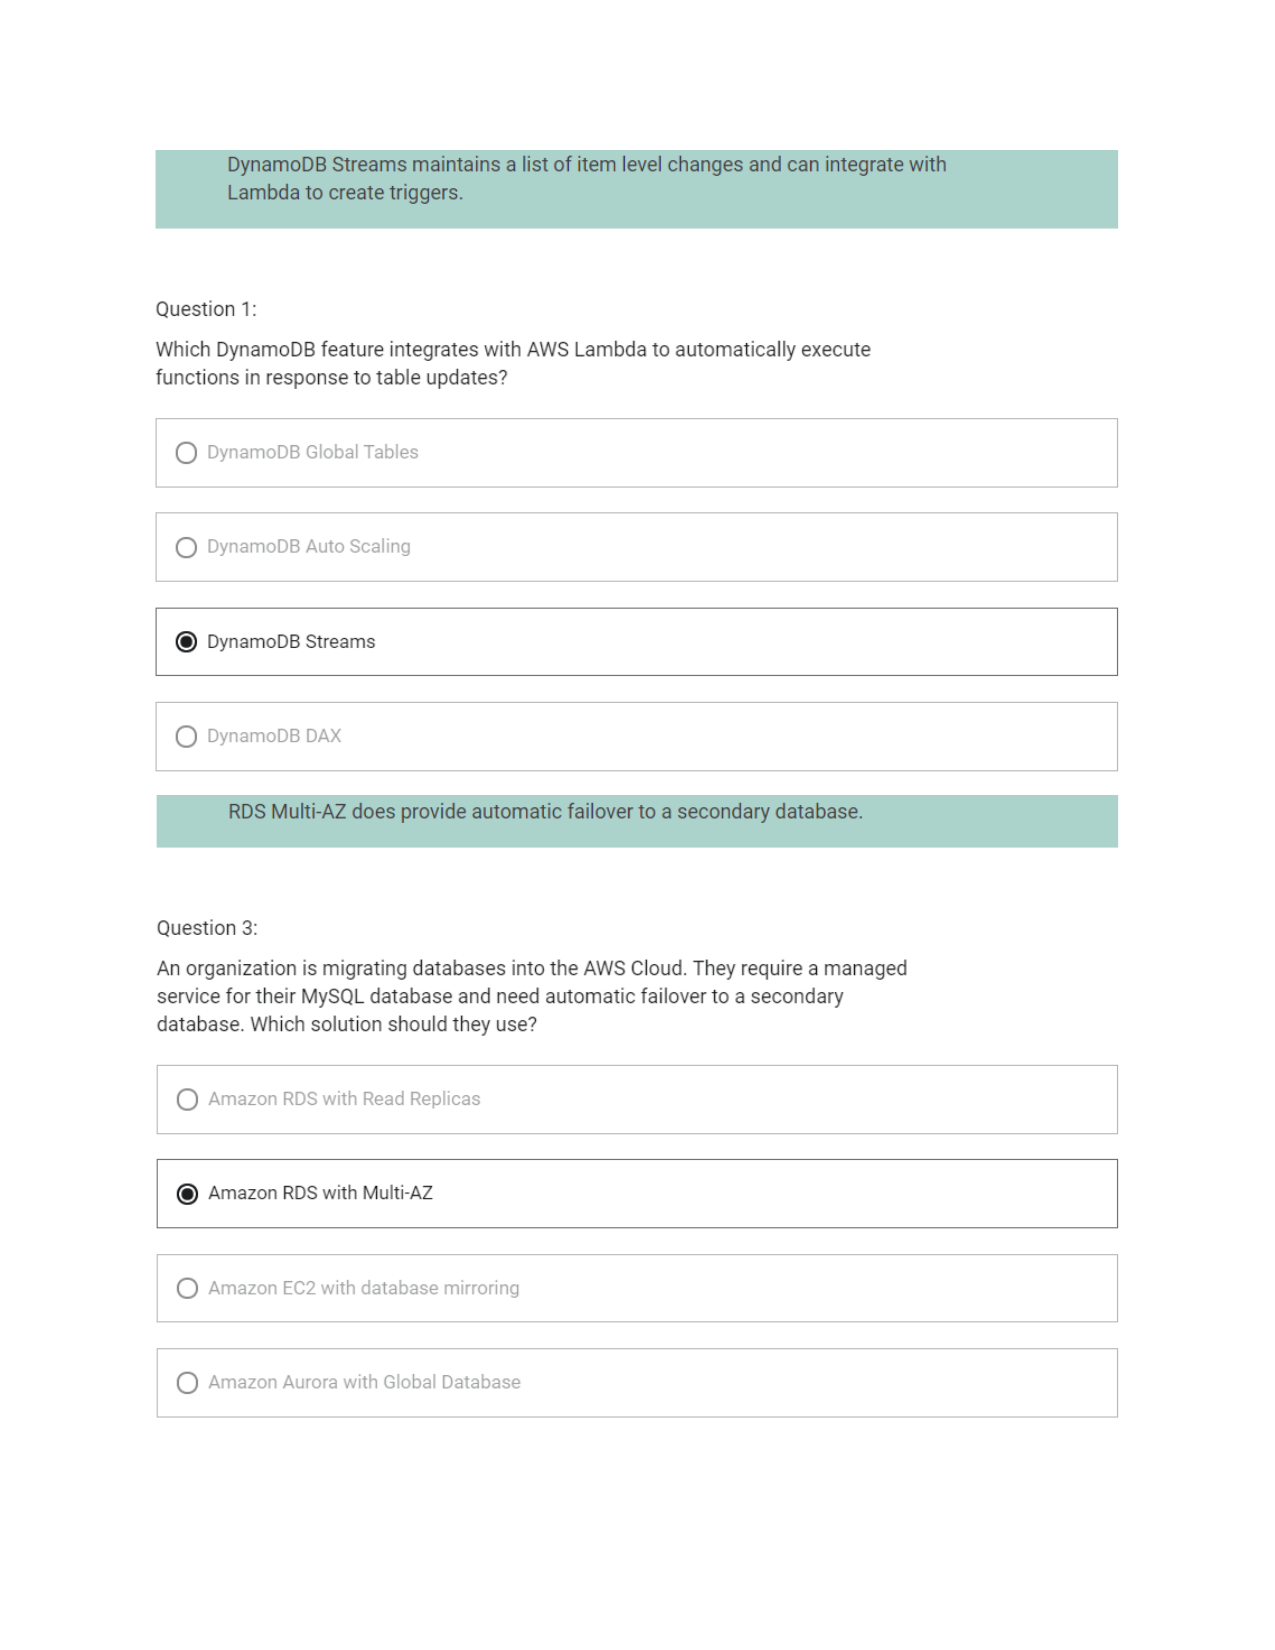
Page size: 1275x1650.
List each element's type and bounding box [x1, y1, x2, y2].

picture [150, 150, 1125, 777]
picture [150, 795, 1125, 1421]
